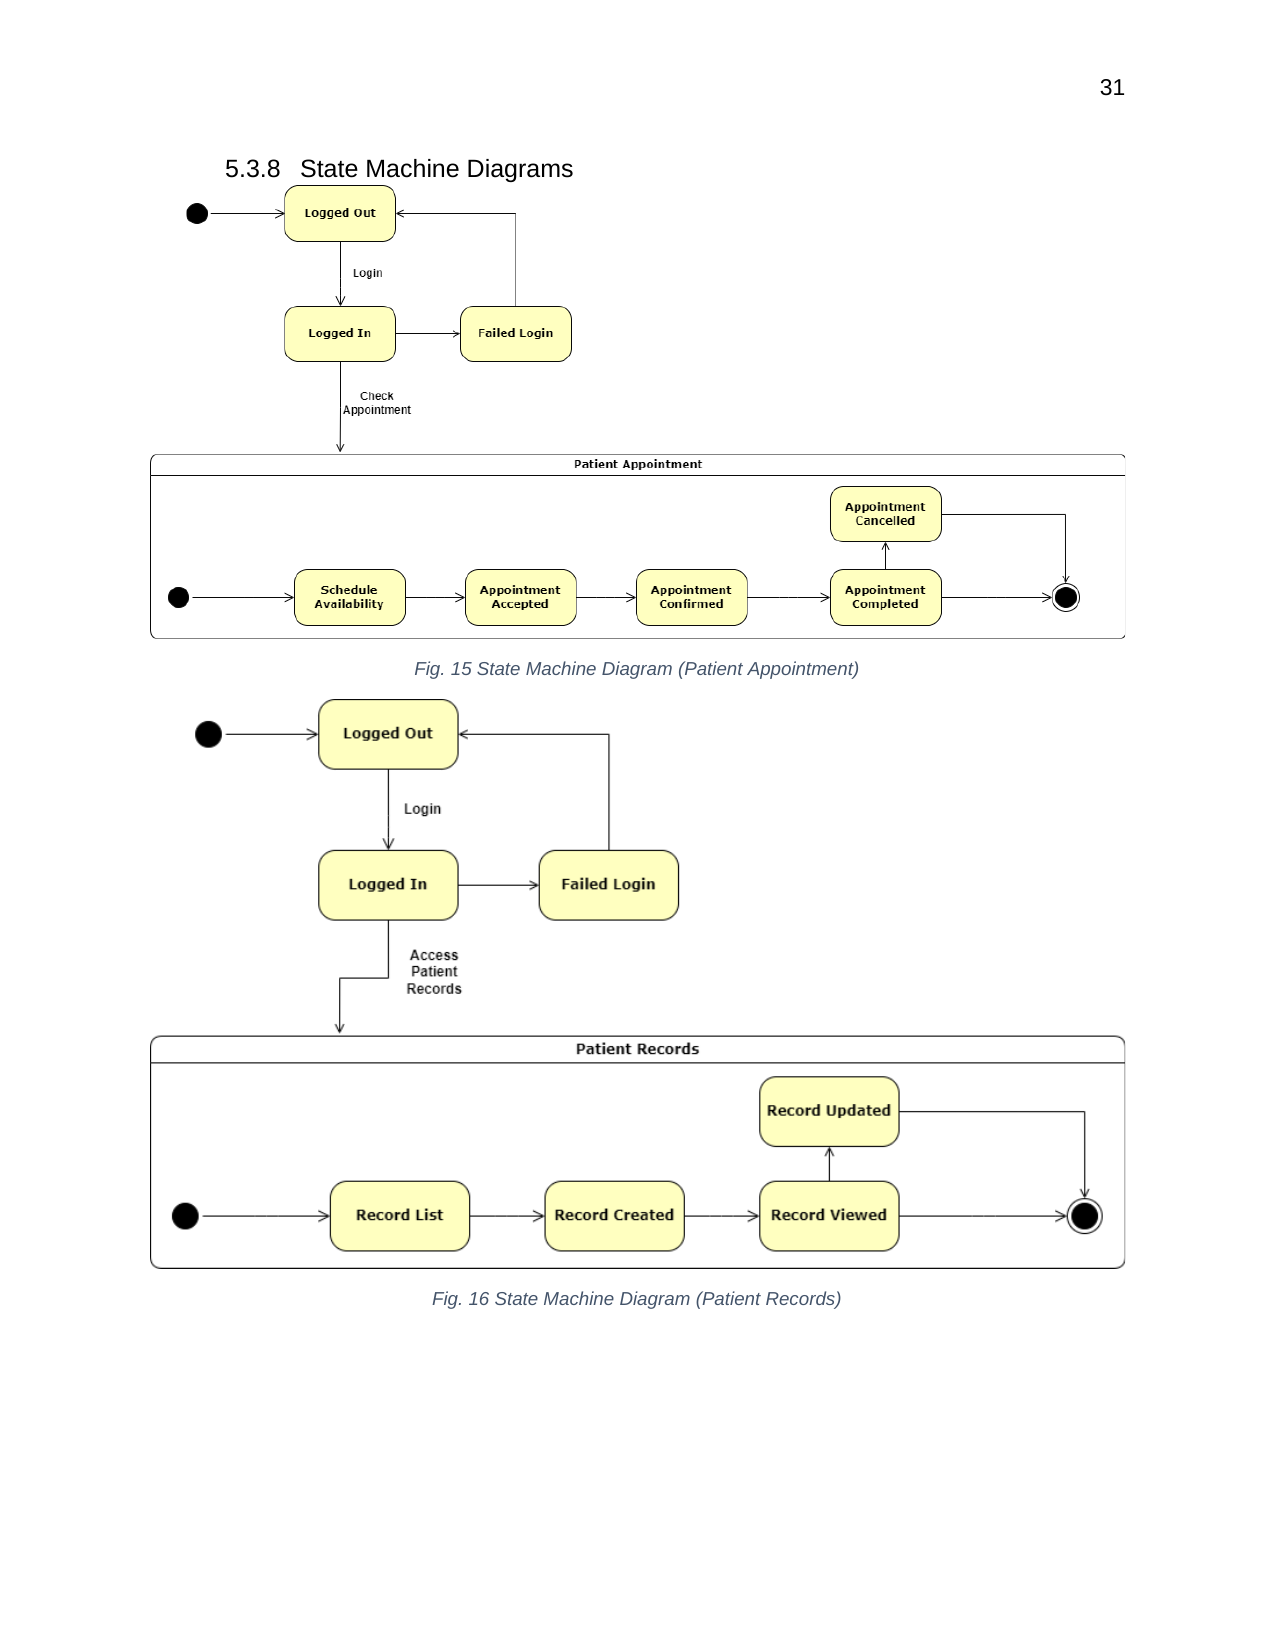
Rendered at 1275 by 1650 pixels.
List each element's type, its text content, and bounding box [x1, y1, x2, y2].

text Fig. 16 State Machine Diagram (Patient Records) [150, 1288, 1125, 1309]
picture [150, 185, 1125, 639]
picture [150, 699, 1125, 1269]
text Fig. 15 State Machine Diagram (Patient Appointment) [150, 657, 1125, 679]
subtitle State Machine Diagrams [225, 154, 1125, 183]
